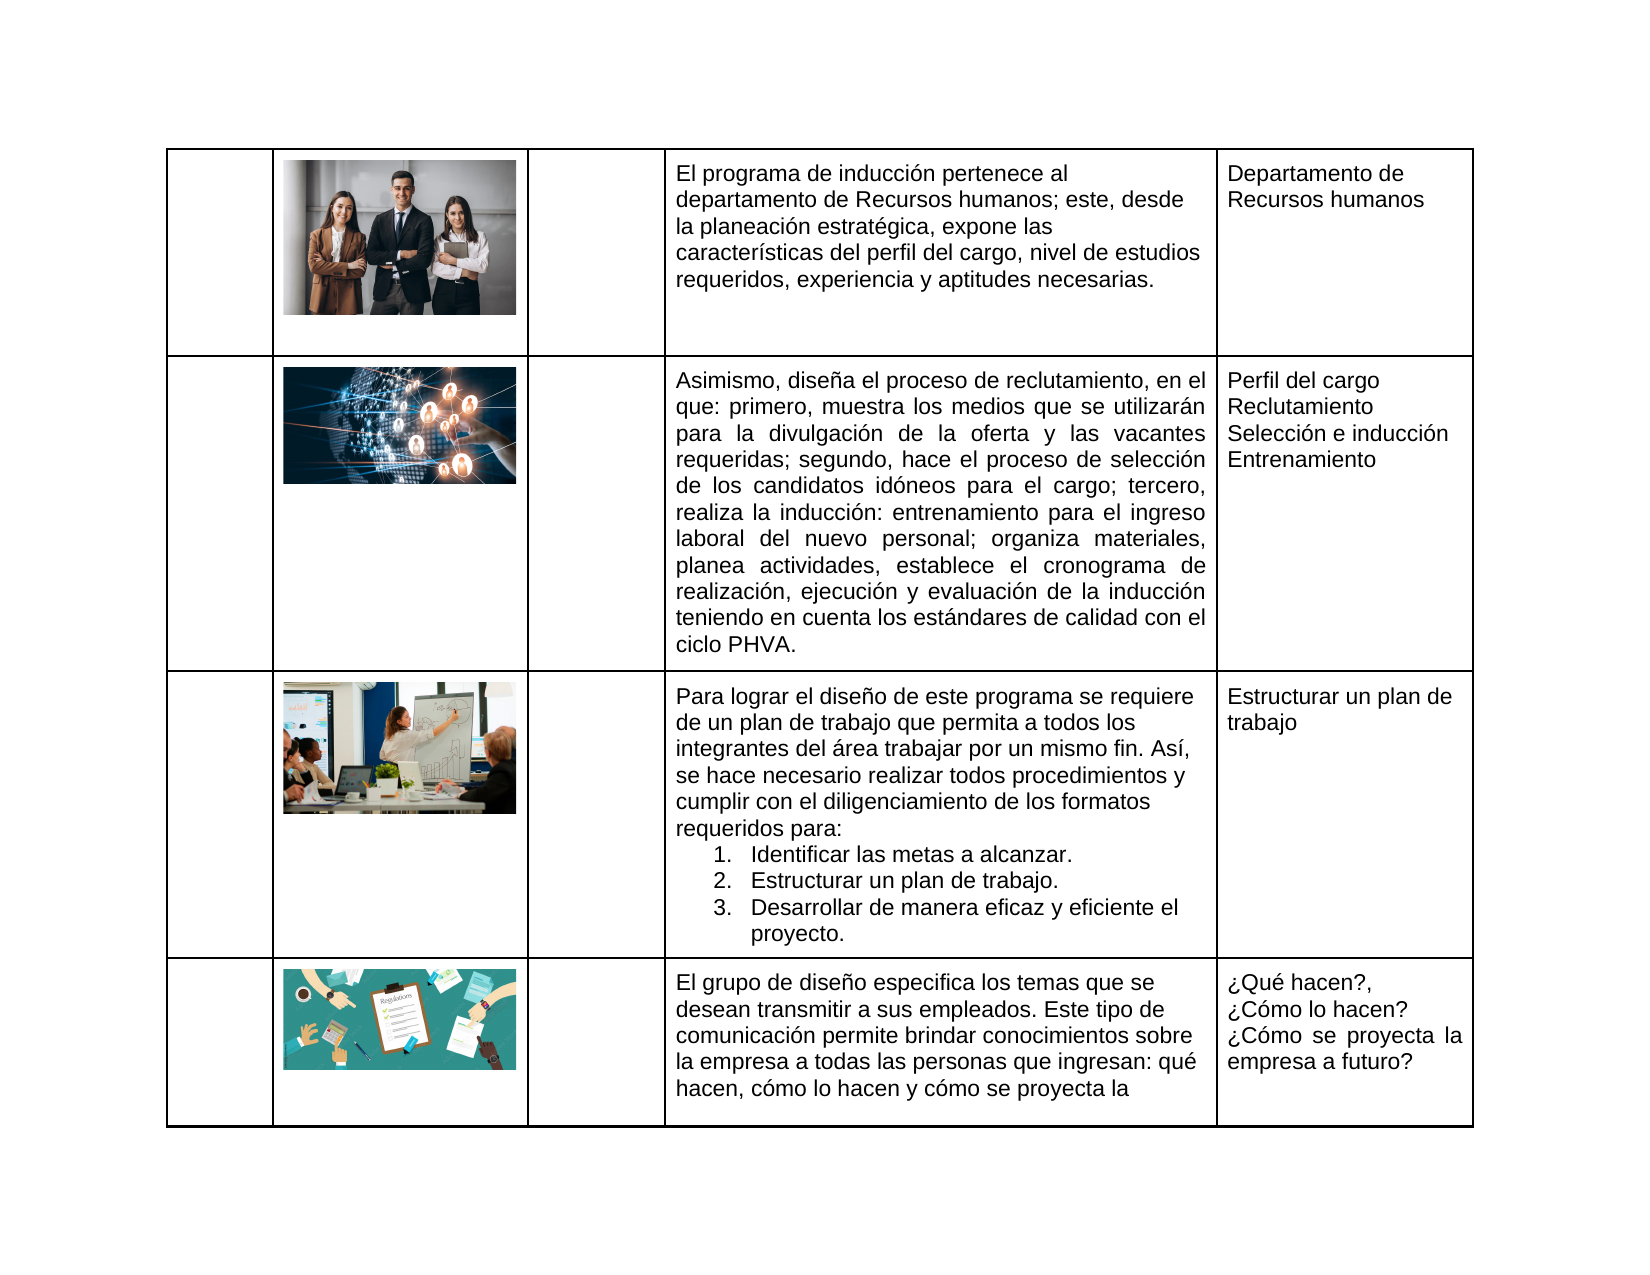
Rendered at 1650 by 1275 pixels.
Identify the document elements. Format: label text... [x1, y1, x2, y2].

table_cell [168, 959, 272, 1125]
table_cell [1218, 959, 1472, 1125]
picture [283, 160, 517, 315]
table_cell [274, 672, 527, 957]
table_cell Asimismo, diseña el proceso de reclutamiento, en el que: primero, muestra los medios que se utilizarán para la divulgación de la oferta y las vacantes requeridas; segundo, hace el proceso de selección de los candidatos idóneos para el cargo; tercero, realiza la inducción: entrenamiento para el ingreso laboral del nuevo personal; organiza materiales, planea actividades, establece el cronograma de realización, ejecución y evaluación de la inducción teniendo en cuenta los estándares de calidad con el ciclo PHVA. [666, 357, 1216, 670]
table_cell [666, 959, 1216, 1125]
table_cell [274, 357, 527, 670]
table_cell [529, 150, 664, 354]
picture [283, 969, 517, 1070]
table_cell [529, 672, 664, 957]
table_cell Departamento de Recursos humanos [1218, 150, 1472, 354]
table_cell Perfil del cargo Reclutamiento Selección e inducción Entrenamiento [1218, 357, 1472, 670]
table_cell Estructurar un plan de trabajo [1218, 672, 1472, 957]
table_cell [274, 959, 527, 1125]
table_cell [274, 150, 527, 354]
table_cell El programa de inducción pertenece al departamento de Recursos humanos; este, desde la planeación estratégica, expone las características del perfil del cargo, nivel de estudios requeridos, experiencia y aptitudes necesarias. [666, 150, 1216, 354]
table_cell [168, 150, 272, 354]
picture [283, 367, 517, 484]
table_cell Para lograr el diseño de este programa se requiere de un plan de trabajo que permita a todos los integrantes del área trabajar por un mismo fin. Así, se hace necesario realizar todos procedimientos y cumplir con el diligenciamiento de los formatos requeridos para: Identificar las metas a alcanzar. Estructurar un plan de trabajo. Desarrollar de manera eficaz y eficiente el proyecto. [666, 672, 1216, 957]
table_cell [168, 357, 272, 670]
table_cell [529, 357, 664, 670]
picture [283, 682, 517, 814]
table_cell [168, 672, 272, 957]
table_cell [529, 959, 664, 1125]
